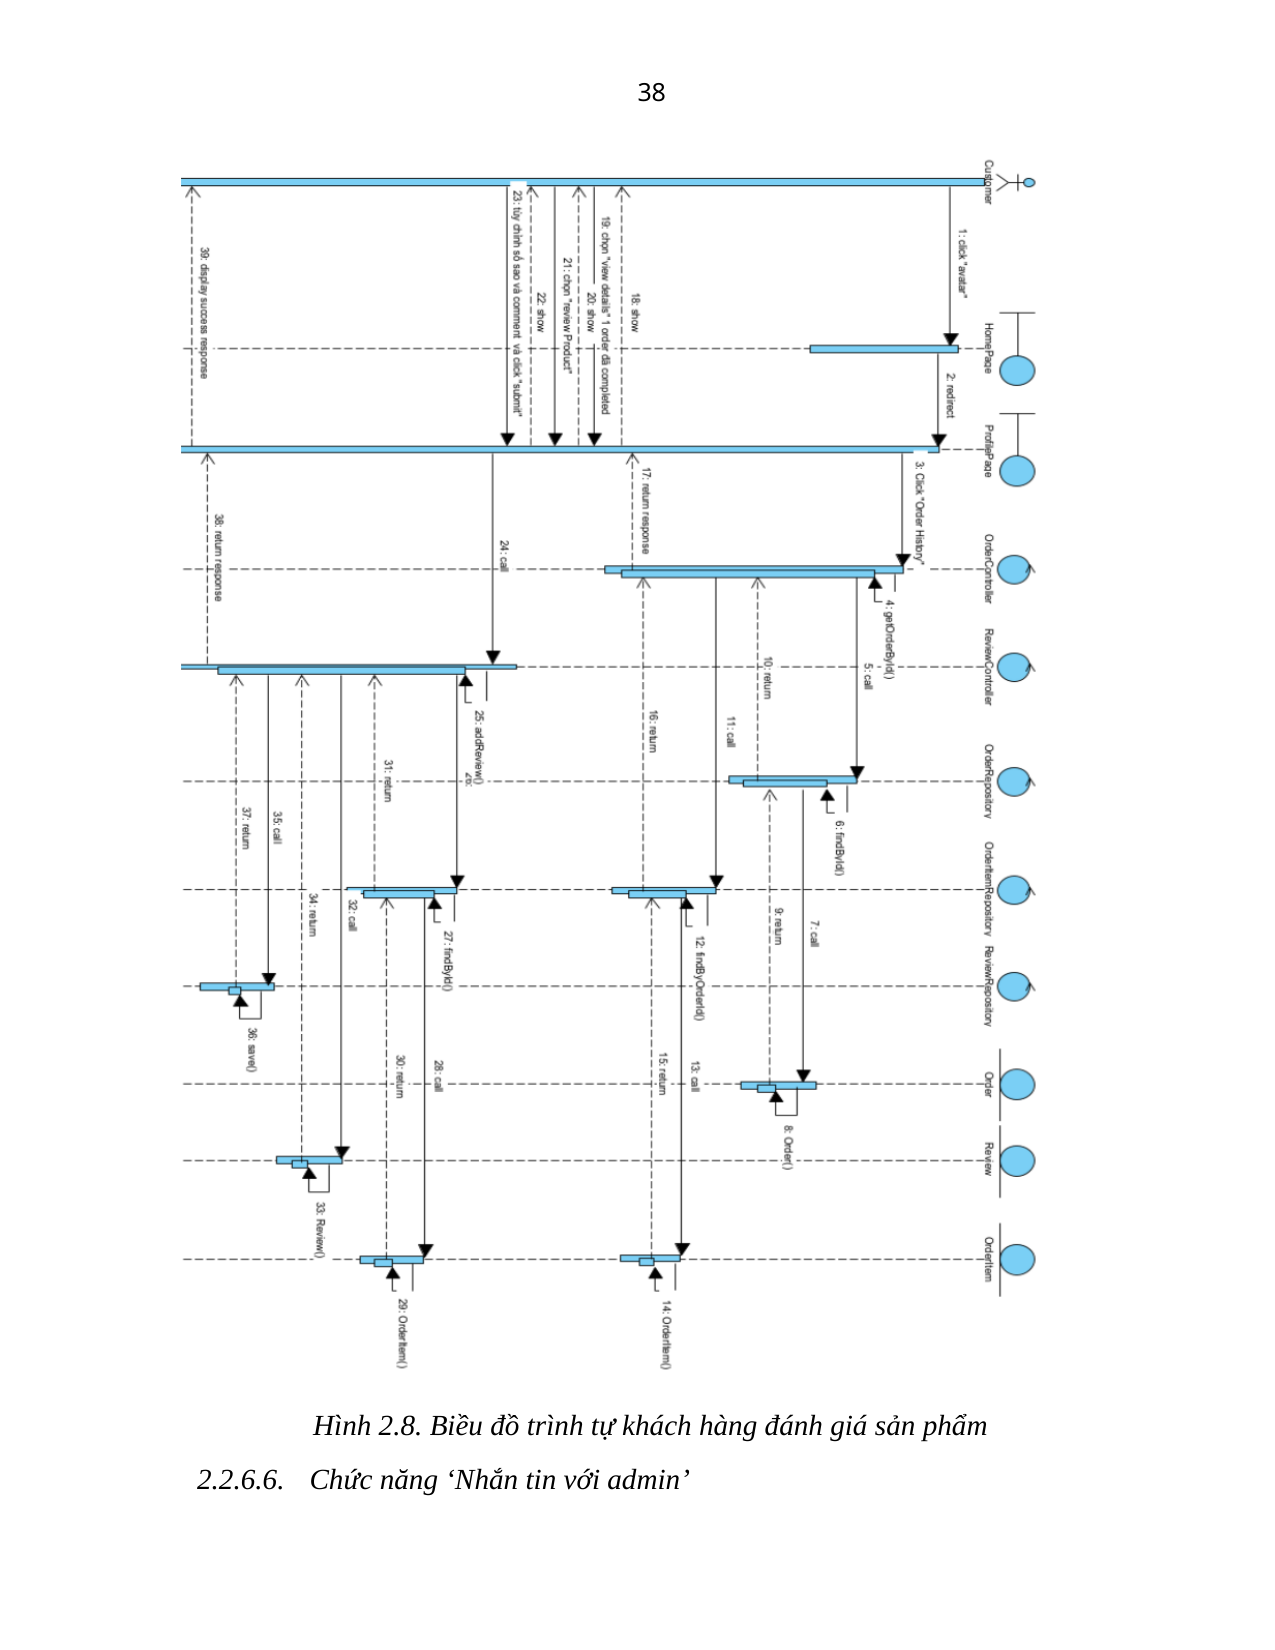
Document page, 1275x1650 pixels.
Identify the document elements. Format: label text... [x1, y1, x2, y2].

list Chức năng ‘Nhắn tin với admin’ [197, 1462, 1125, 1496]
text Hình 2.8. Biều đồ trình tự khách hàng đánh giá sản phẩm [178, 1408, 1125, 1441]
picture [181, 151, 1045, 1386]
